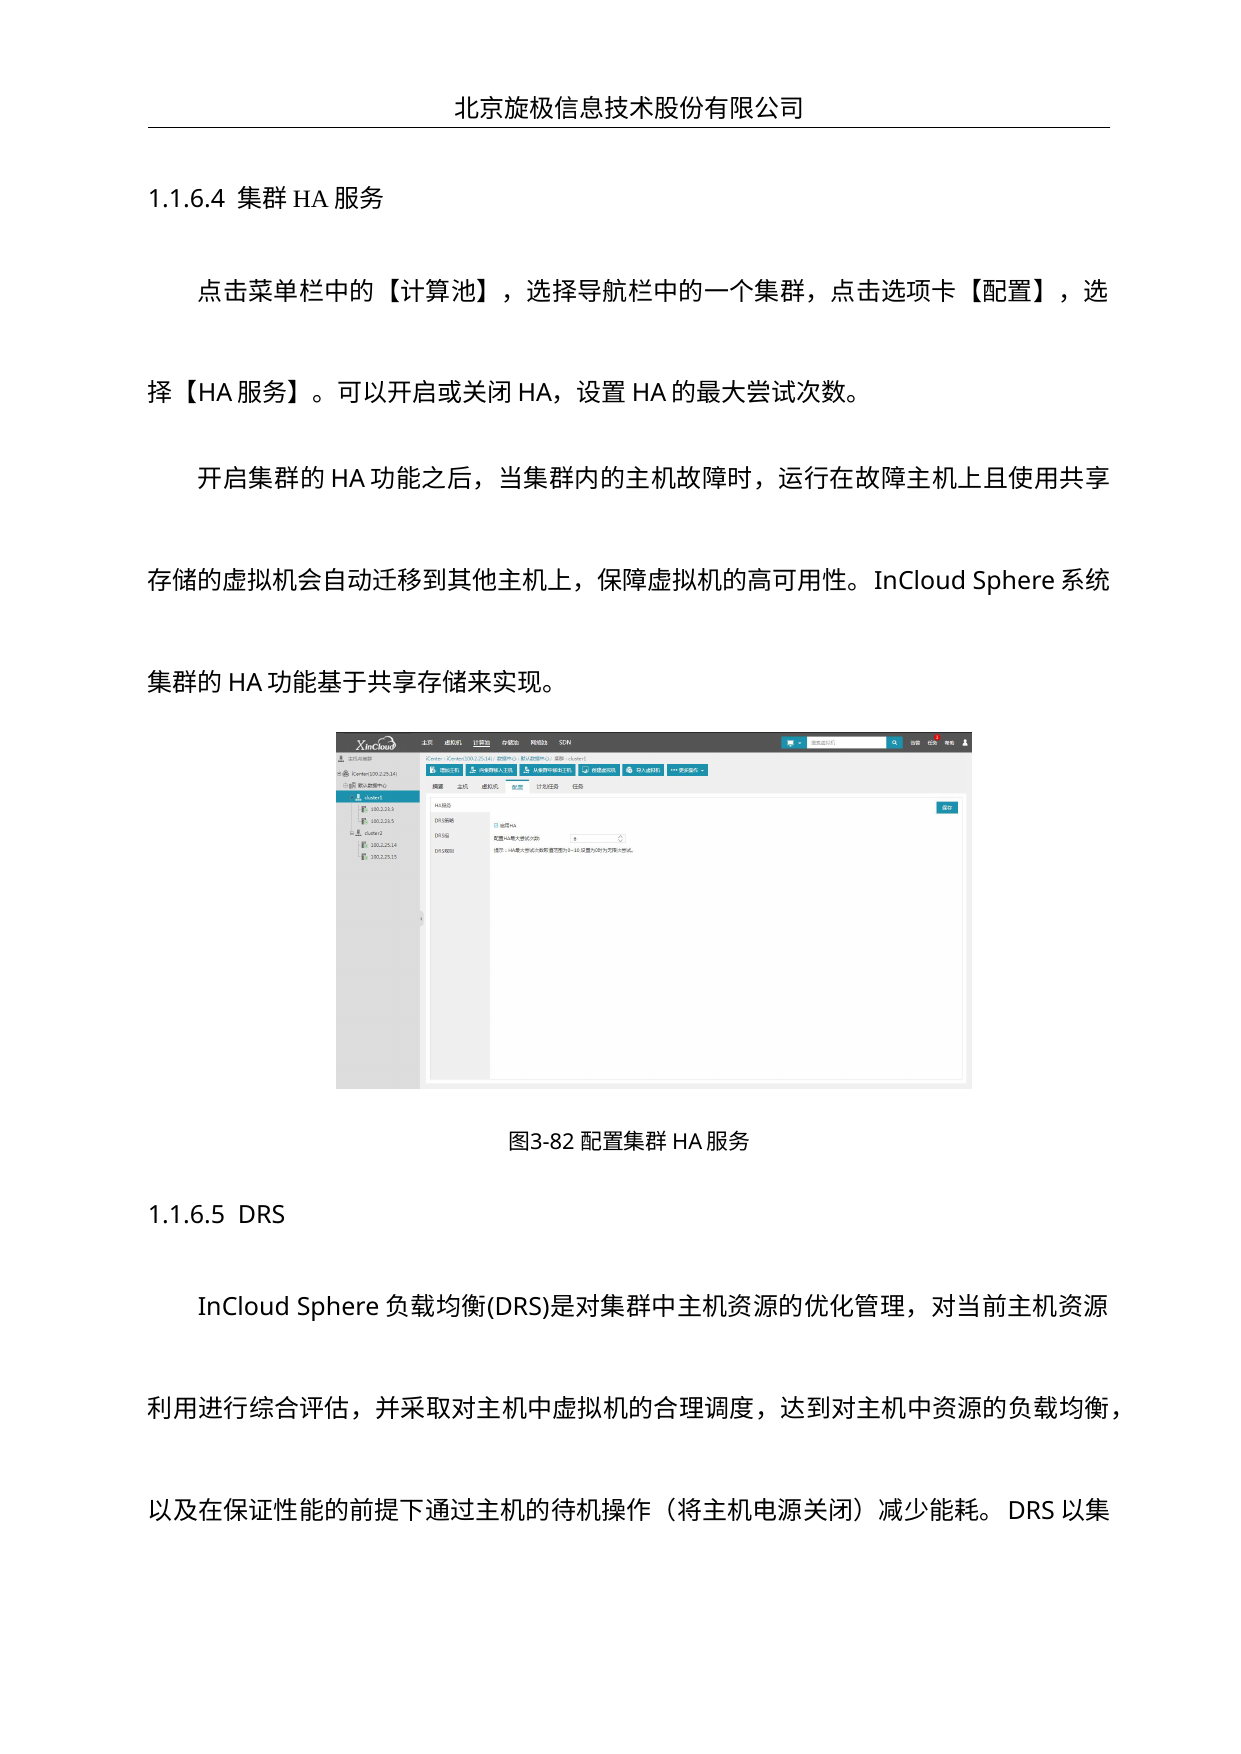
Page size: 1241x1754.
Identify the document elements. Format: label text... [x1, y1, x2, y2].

text 点击菜单栏中的【计算池】，选择导航栏中的一个集群，点击选项卡【配置】，选择【HA服务】。可以开启或关闭HA，设置HA的最大尝试次数。 [148, 255, 1110, 425]
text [148, 1271, 1110, 1542]
text 开启集群的HA功能之后，当集群内的主机故障时，运行在故障主机上且使用共享存储的虚拟机会自动迁移到其他主机上，保障虚拟机的高可用性。InCloud Sphere系统集群的HA功能基于共享存储来实现。 [148, 443, 1110, 715]
picture [336, 732, 972, 1089]
subtitle 集群HA服务 [148, 163, 1110, 231]
subtitle DRS [148, 1179, 1110, 1247]
text 图3-82 配置集群HA服务 [148, 1123, 1110, 1157]
